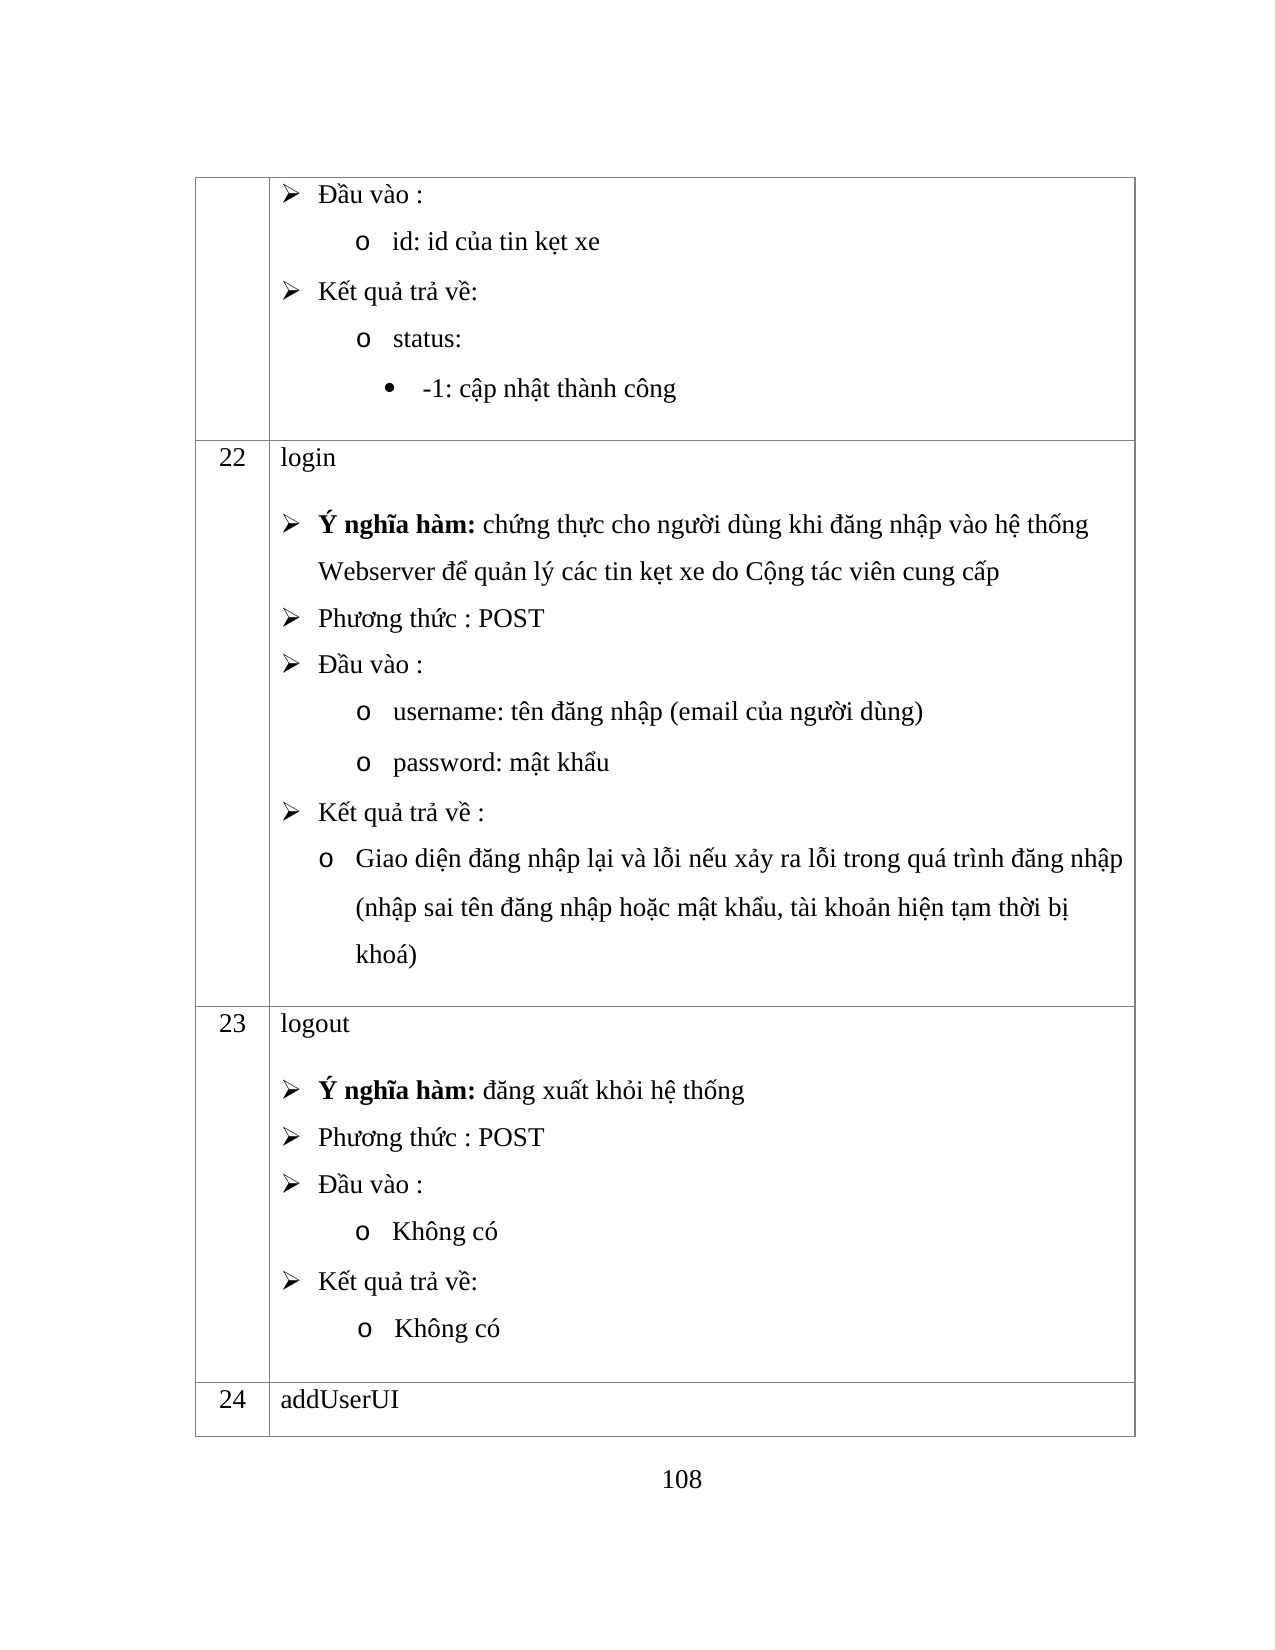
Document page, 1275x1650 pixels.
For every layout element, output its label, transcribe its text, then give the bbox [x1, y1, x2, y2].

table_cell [270, 1383, 1134, 1436]
table_cell 23 [196, 1007, 269, 1382]
table_cell login Ý nghĩa hàm: chứng thực cho người dùng khi đăng nhập vào hệ thống Webserver để quản lý các tin kẹt xe do Cộng tác viên cung cấp Phương thức : POST Đầu vào : username: tên đăng nhập (email của người dùng) password: mật khẩu Kết quả trả về : Giao diện đăng nhập lại và lỗi nếu xảy ra lỗi trong quá trình đăng nhập (nhập sai tên đăng nhập hoặc mật khẩu, tài khoản hiện tạm thời bị khoá) [270, 441, 1134, 1006]
table_cell 22 [196, 441, 269, 1006]
table_cell 21 [196, 178, 269, 440]
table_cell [270, 178, 1134, 440]
table_cell logout Ý nghĩa hàm: đăng xuất khỏi hệ thống Phương thức : POST Đầu vào : Không có Kết quả trả về: Không có [270, 1007, 1134, 1382]
table_cell 24 [196, 1383, 269, 1436]
